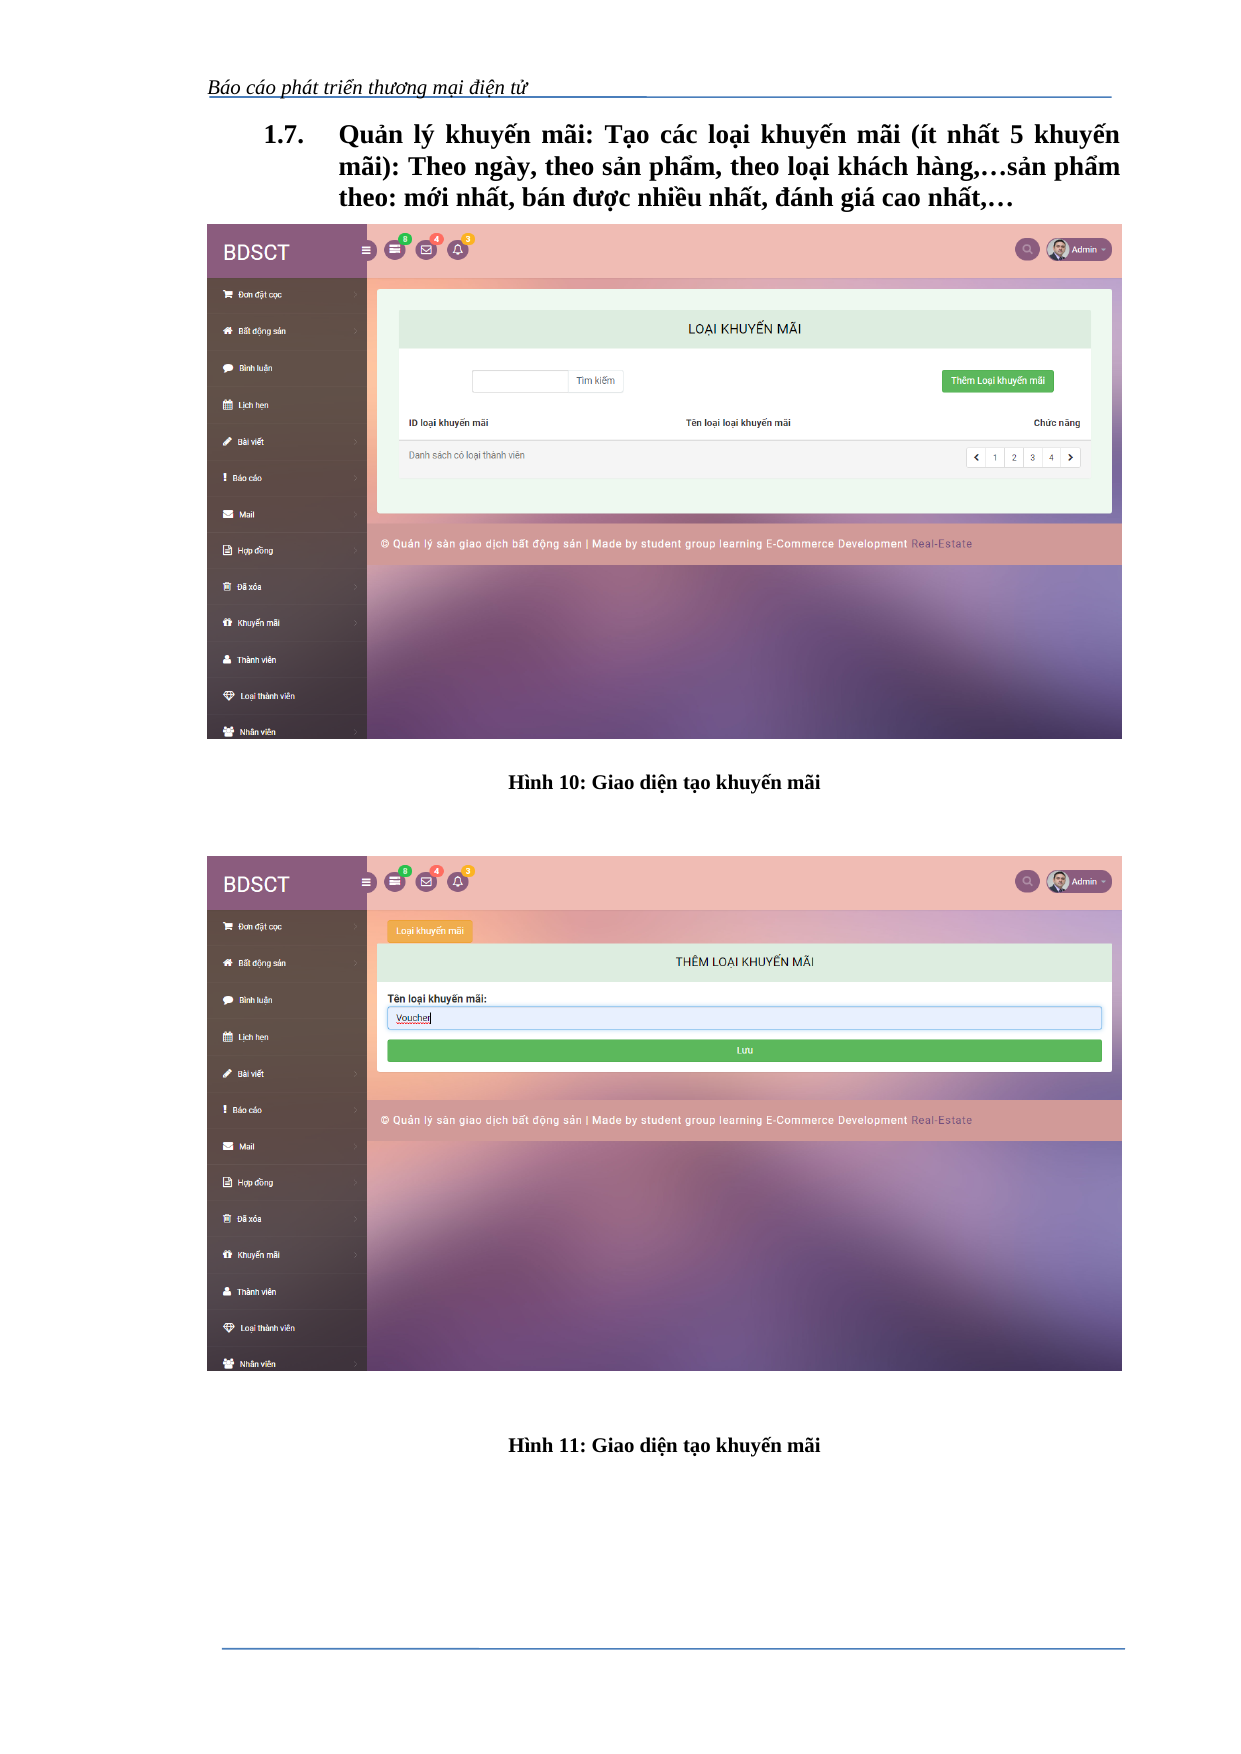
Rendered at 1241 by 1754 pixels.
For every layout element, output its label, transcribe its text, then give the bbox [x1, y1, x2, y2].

picture [207, 224, 1122, 739]
picture [207, 856, 1122, 1371]
subtitle Quản lý khuyến mãi: Tạo các loại khuyến mãi (ít nhất 5 khuyến mãi): Theo ngày, theo sản phẩm, theo loại khách hàng,…sản phẩm theo: mới nhất, bán được nhiều nhất, đánh giá cao nhất,… [263, 118, 1122, 212]
